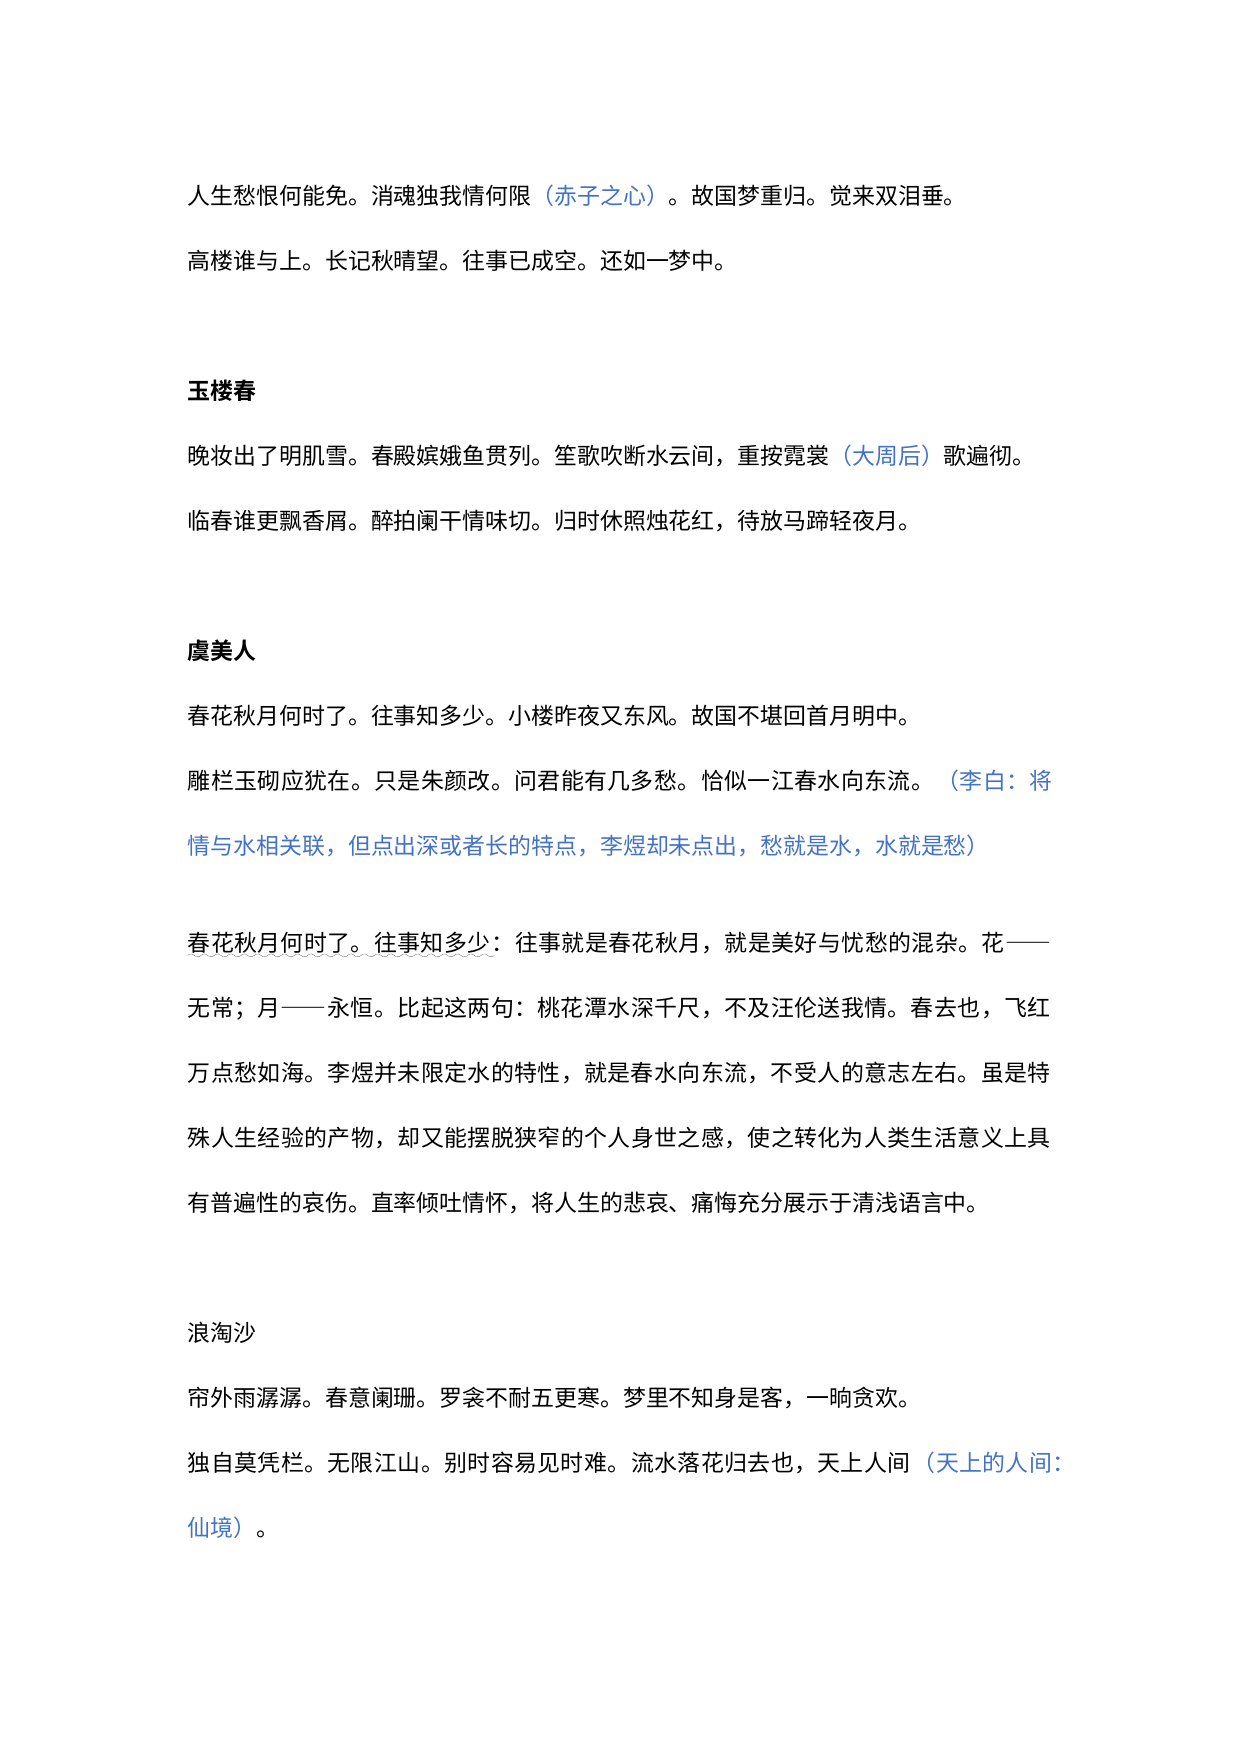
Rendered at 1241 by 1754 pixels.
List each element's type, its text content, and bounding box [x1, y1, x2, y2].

text 独自莫凭栏。无限江山。别时容易见时难。流水落花归去也，天上人间（天上的人间：仙境）。 [187, 1429, 1053, 1559]
text 人生愁恨何能免。消魂独我情何限（赤子之心）。故国梦重归。觉来双泪垂。 [187, 162, 1053, 227]
text 雕栏玉砌应犹在。只是朱颜改。问君能有几多愁。恰似一江春水向东流。（李白：将情与水相关联，但点出深或者长的特点，李煜却未点出，愁就是水，水就是愁） [187, 747, 1053, 877]
text 玉楼春 [187, 357, 1053, 422]
text 高楼谁与上。长记秋晴望。往事已成空。还如一梦中。 [187, 227, 1053, 292]
text 浪淘沙 [187, 1299, 1053, 1364]
text 春花秋月何时了。往事知多少：往事就是春花秋月，就是美好与忧愁的混杂。花——无常；月——永恒。比起这两句：桃花潭水深千尺，不及汪伦送我情。春去也，飞红万点愁如海。李煜并未限定水的特性，就是春水向东流，不受人的意志左右。虽是特殊人生经验的产物，却又能摆脱狭窄的个人身世之感，使之转化为人类生活意义上具有普遍性的哀伤。直率倾吐情怀，将人生的悲哀、痛悔充分展示于清浅语言中。 [187, 909, 1053, 1234]
text 晚妆出了明肌雪。春殿嫔娥鱼贯列。笙歌吹断水云间，重按霓裳（大周后）歌遍彻。 [187, 422, 1053, 487]
text 帘外雨潺潺。春意阑珊。罗衾不耐五更寒。梦里不知身是客，一晌贪欢。 [187, 1364, 1053, 1429]
text 虞美人 [187, 617, 1053, 682]
text 春花秋月何时了。往事知多少。小楼昨夜又东风。故国不堪回首月明中。 [187, 682, 1053, 747]
text 临春谁更飘香屑。醉拍阑干情味切。归时休照烛花红，待放马蹄轻夜月。 [187, 487, 1053, 552]
